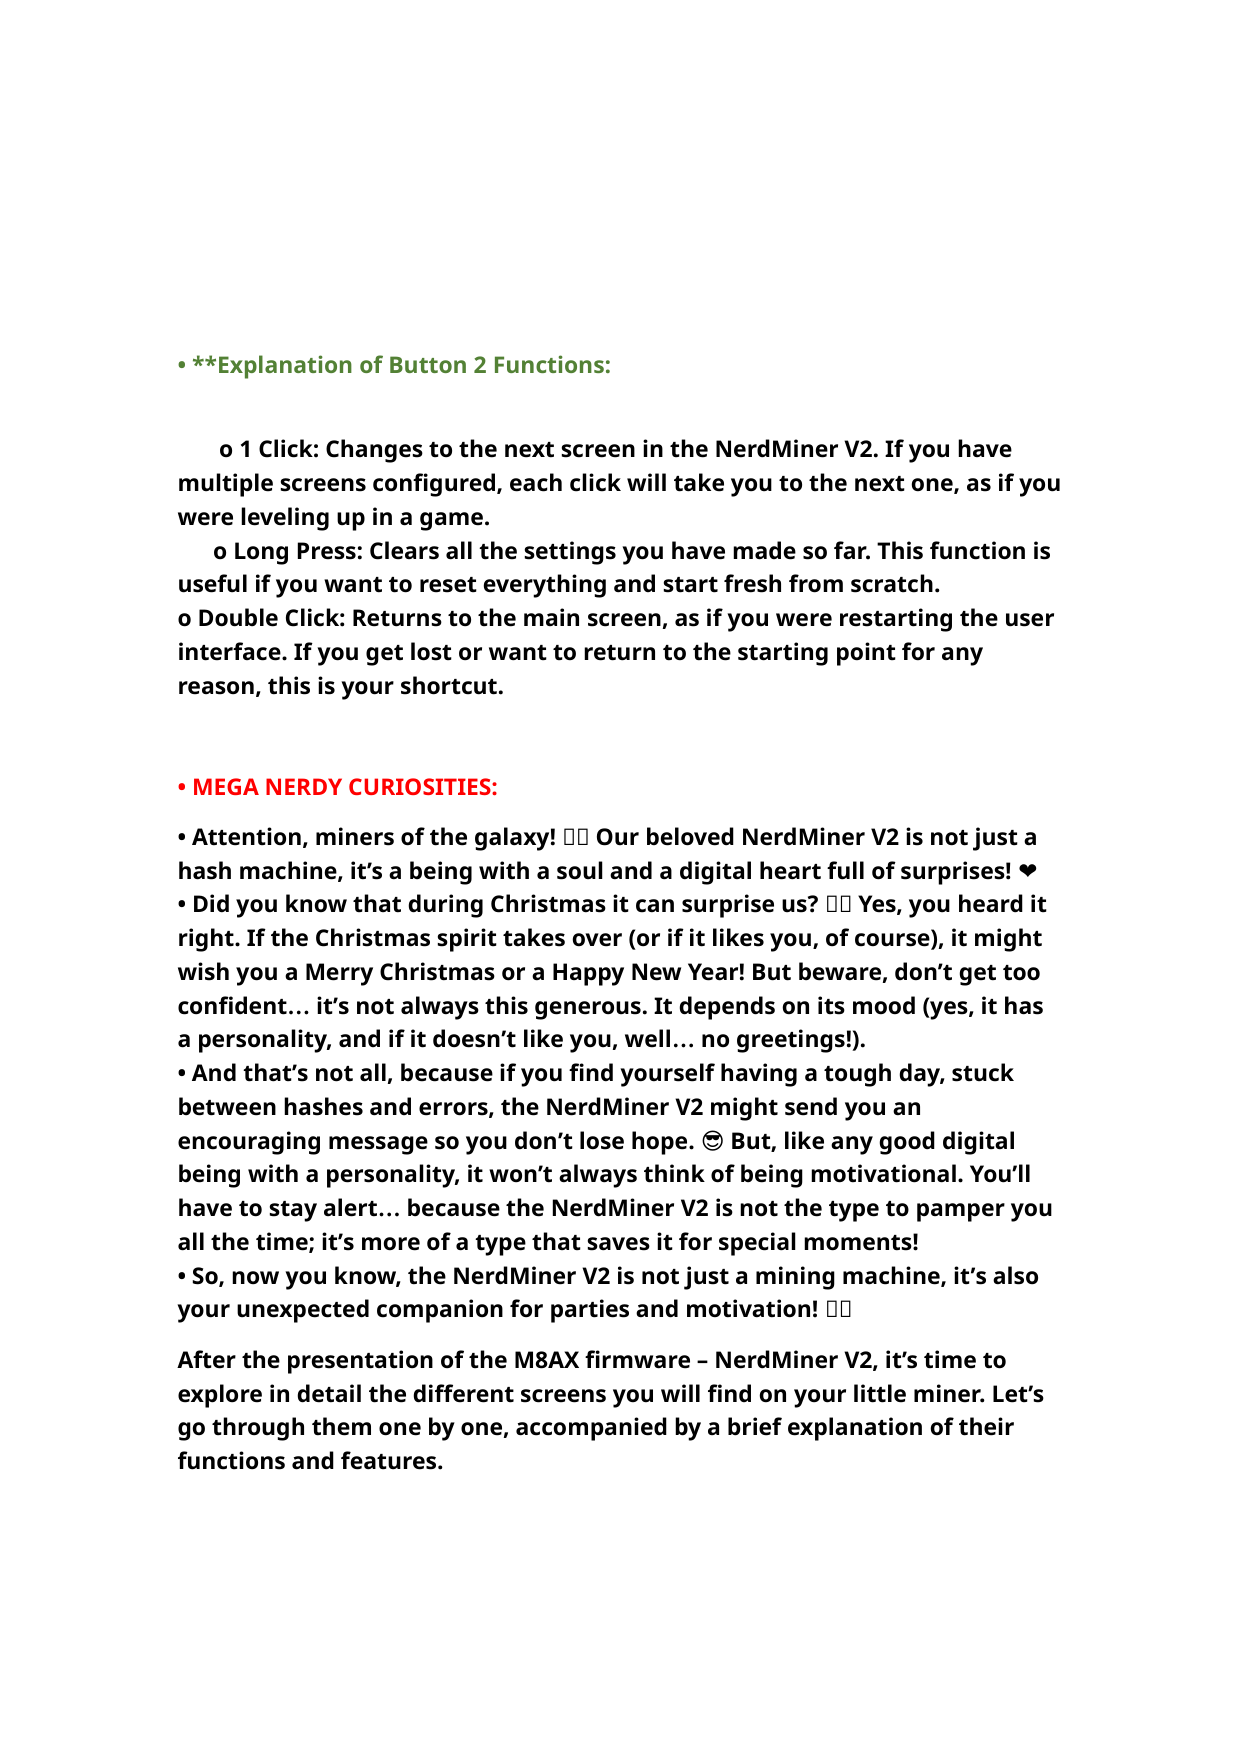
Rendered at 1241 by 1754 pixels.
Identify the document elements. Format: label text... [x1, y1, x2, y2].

text o 1 Click: Changes to the next screen in the NerdMiner V2. If you have multiple screens configured, each click will take you to the next one, as if you were leveling up in a game. o Long Press: Clears all the settings you have made so far. This function is useful if you want to reset everything and start fresh from scratch. o Double Click: Returns to the main screen, as if you were restarting the user interface. If you get lost or want to return to the starting point for any reason, this is your shortcut. [177, 400, 1063, 701]
text • MEGA NERDY CURIOSITIES: [177, 771, 1063, 802]
text After the presentation of the M8AX firmware – NerdMiner V2, it’s time to explore in detail the different screens you will find on your little miner. Let’s go through them one by one, accompanied by a brief explanation of their functions and features. [177, 1344, 1063, 1476]
text • Attention, miners of the galaxy! 🌌✨ Our beloved NerdMiner V2 is not just a hash machine, it’s a being with a soul and a digital heart full of surprises! ❤️🔧 • Did you know that during Christmas it can surprise us? 🎄🎉 Yes, you heard it right. If the Christmas spirit takes over (or if it likes you, of course), it might wish you a Merry Christmas or a Happy New Year! But beware, don’t get too confident… it’s not always this generous. It depends on its mood (yes, it has a personality, and if it doesn’t like you, well… no greetings!). • And that’s not all, because if you find yourself having a tough day, stuck between hashes and errors, the NerdMiner V2 might send you an encouraging message so you don’t lose hope. 💪😎 But, like any good digital being with a personality, it won’t always think of being motivational. You’ll have to stay alert… because the NerdMiner V2 is not the type to pamper you all the time; it’s more of a type that saves it for special moments! • So, now you know, the NerdMiner V2 is not just a mining machine, it’s also your unexpected companion for parties and motivation! 🎉🔋 [177, 821, 1063, 1325]
text • **Explanation of Button 2 Functions: [177, 349, 1063, 381]
